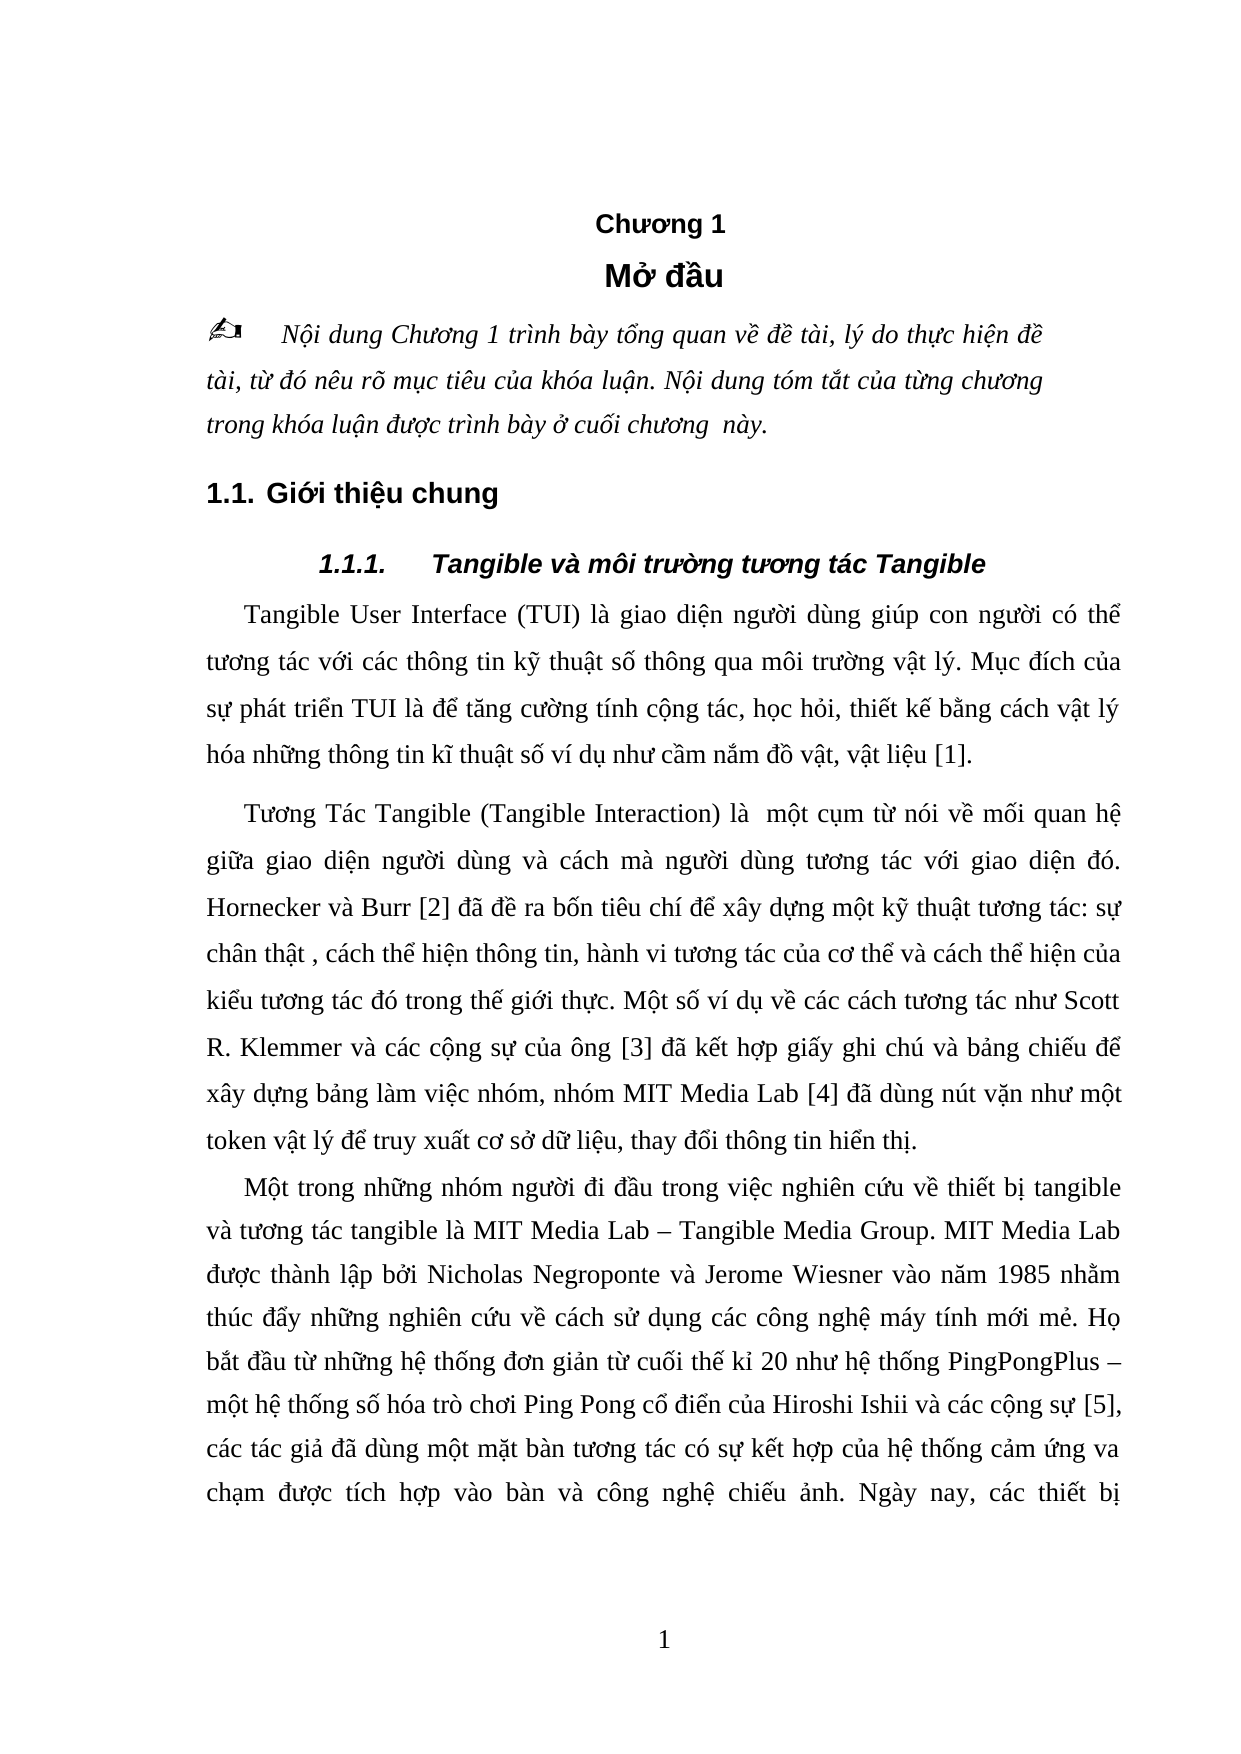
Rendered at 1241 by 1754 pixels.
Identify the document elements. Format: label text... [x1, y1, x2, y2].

text Nội dung Chương 1 trình bày tổng quan về đề tài, lý do thực hiện đề tài, từ đó nêu rõ mục tiêu của khóa luận. Nội dung tóm tắt của từng chương trong khóa luận được trình bày ở cuối chương này. [206, 316, 1047, 439]
text Tương Tác Tangible (Tangible Interaction) là một cụm từ nói về mối quan hệ giữa giao diện người dùng và cách mà người dùng tương tác với giao diện đó. Hornecker và Burr [2] đã đề ra bốn tiêu chí để xây dựng một kỹ thuật tương tác: sự chân thật , cách thể hiện thông tin, hành vi tương tác của cơ thể và cách thể hiện của kiểu tương tác đó trong thế giới thực. Một số ví dụ về các cách tương tác như Scott R. Klemmer và các cộng sự của ông [3] đã kết hợp giấy ghi chú và bảng chiếu để xây dựng bảng làm việc nhóm, nhóm MIT Media Lab [4] đã dùng nút vặn như một token vật lý để truy xuất cơ sở dữ liệu, thay đổi thông tin hiển thị. [206, 797, 1122, 1155]
text Tangible User Interface (TUI) là giao diện người dùng giúp con người có thể tương tác với các thông tin kỹ thuật số thông qua môi trường vật lý. Mục đích của sự phát triển TUI là để tăng cường tính cộng tác, học hỏi, thiết kế bằng cách vật lý hóa những thông tin kĩ thuật số ví dụ như cầm nắm đồ vật, vật liệu [1]. [206, 598, 1122, 769]
subtitle Mở đầu [206, 202, 1122, 294]
subtitle Tangible và môi trường tương tác Tangible [281, 548, 1122, 579]
subtitle Giới thiệu chung [206, 476, 1122, 510]
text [206, 1171, 1122, 1507]
